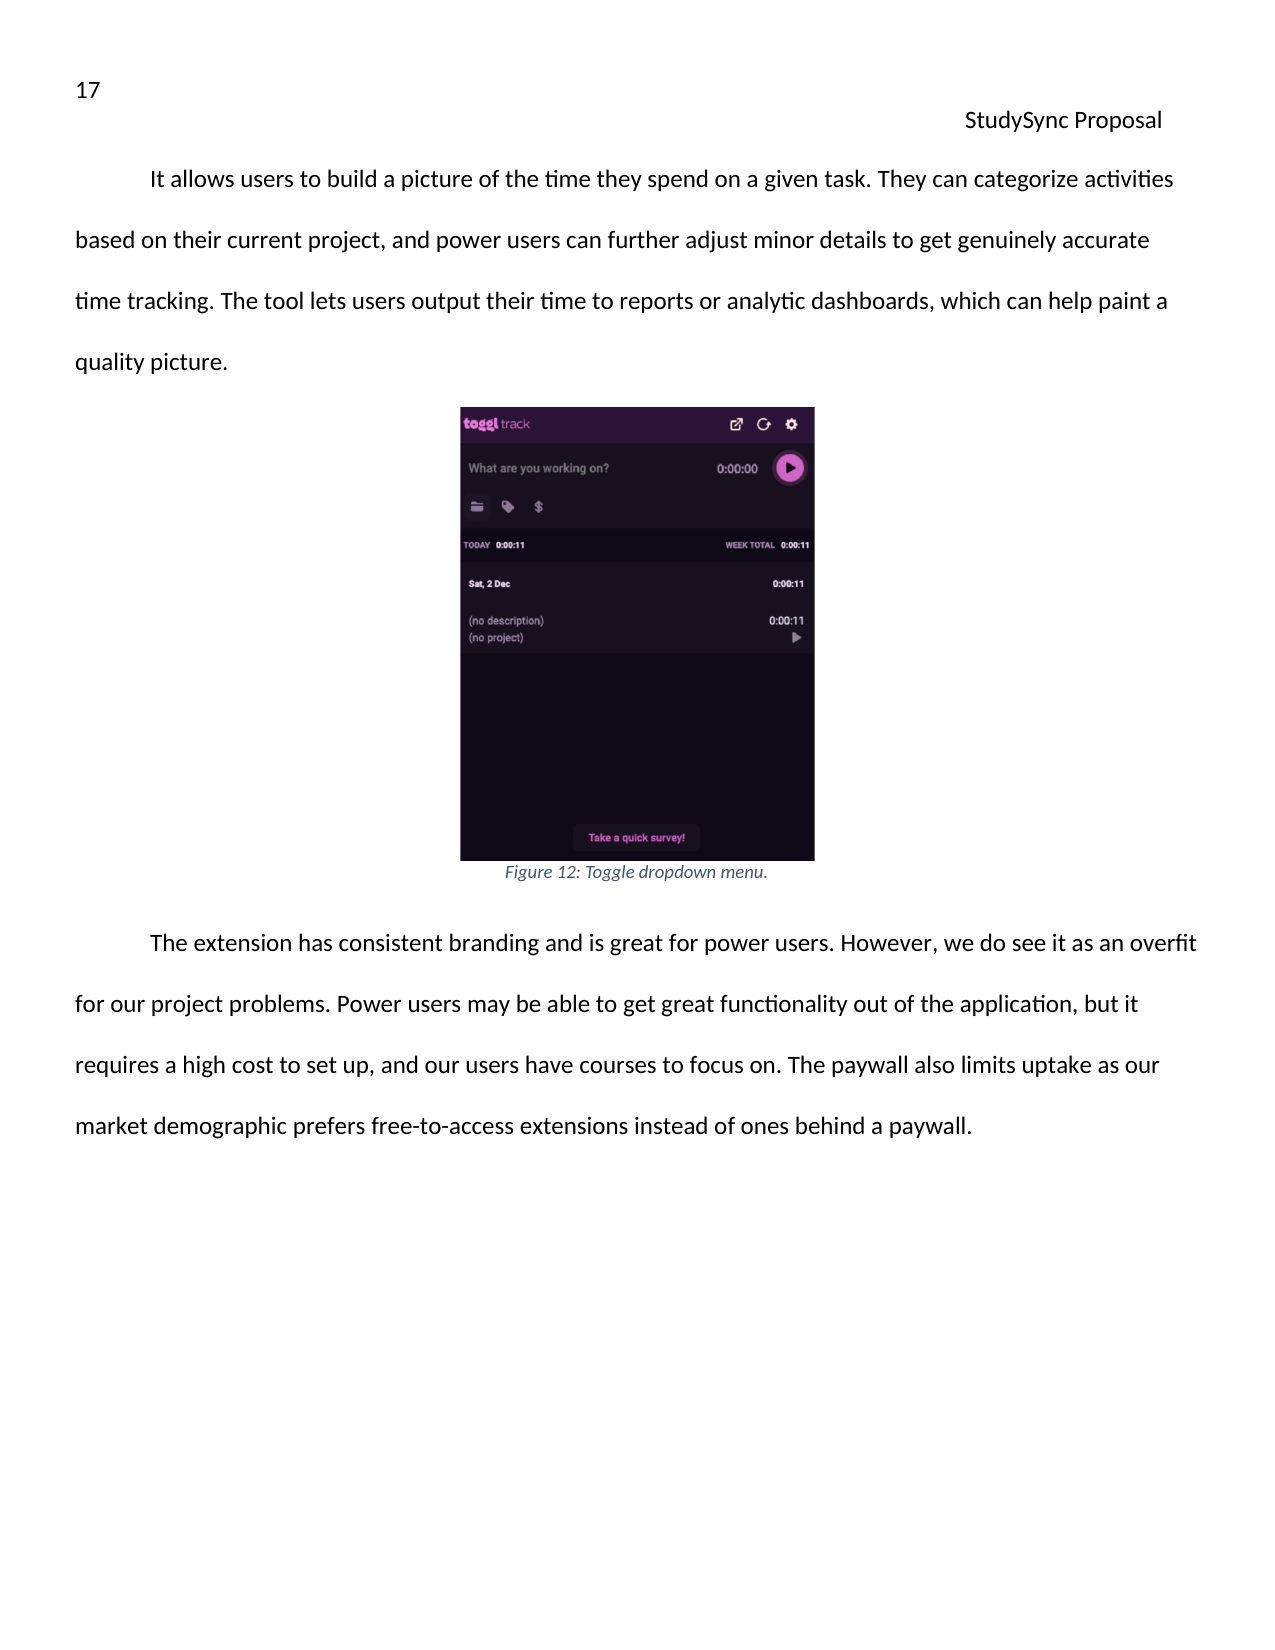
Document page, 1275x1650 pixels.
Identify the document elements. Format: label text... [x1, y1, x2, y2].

text Figure 12: Toggle dropdown menu. [75, 861, 1200, 883]
text The extension has consistent branding and is great for power users. However, we do see it as an overfit for our project problems. Power users may be able to get great functionality out of the application, but it requires a high cost to set up, and our users have courses to focus on. The paywall also limits uptake as our market demographic prefers free-to-access extensions instead of ones behind a paywall. [75, 927, 1200, 1141]
text It allows users to build a picture of the time they spend on a given task. They can categorize activities based on their current project, and power users can further adjust minor details to get genuinely accurate time tracking. The tool lets users output their time to reports or analytic dashboards, which can help paint a quality picture. [75, 163, 1200, 377]
picture [460, 407, 815, 861]
